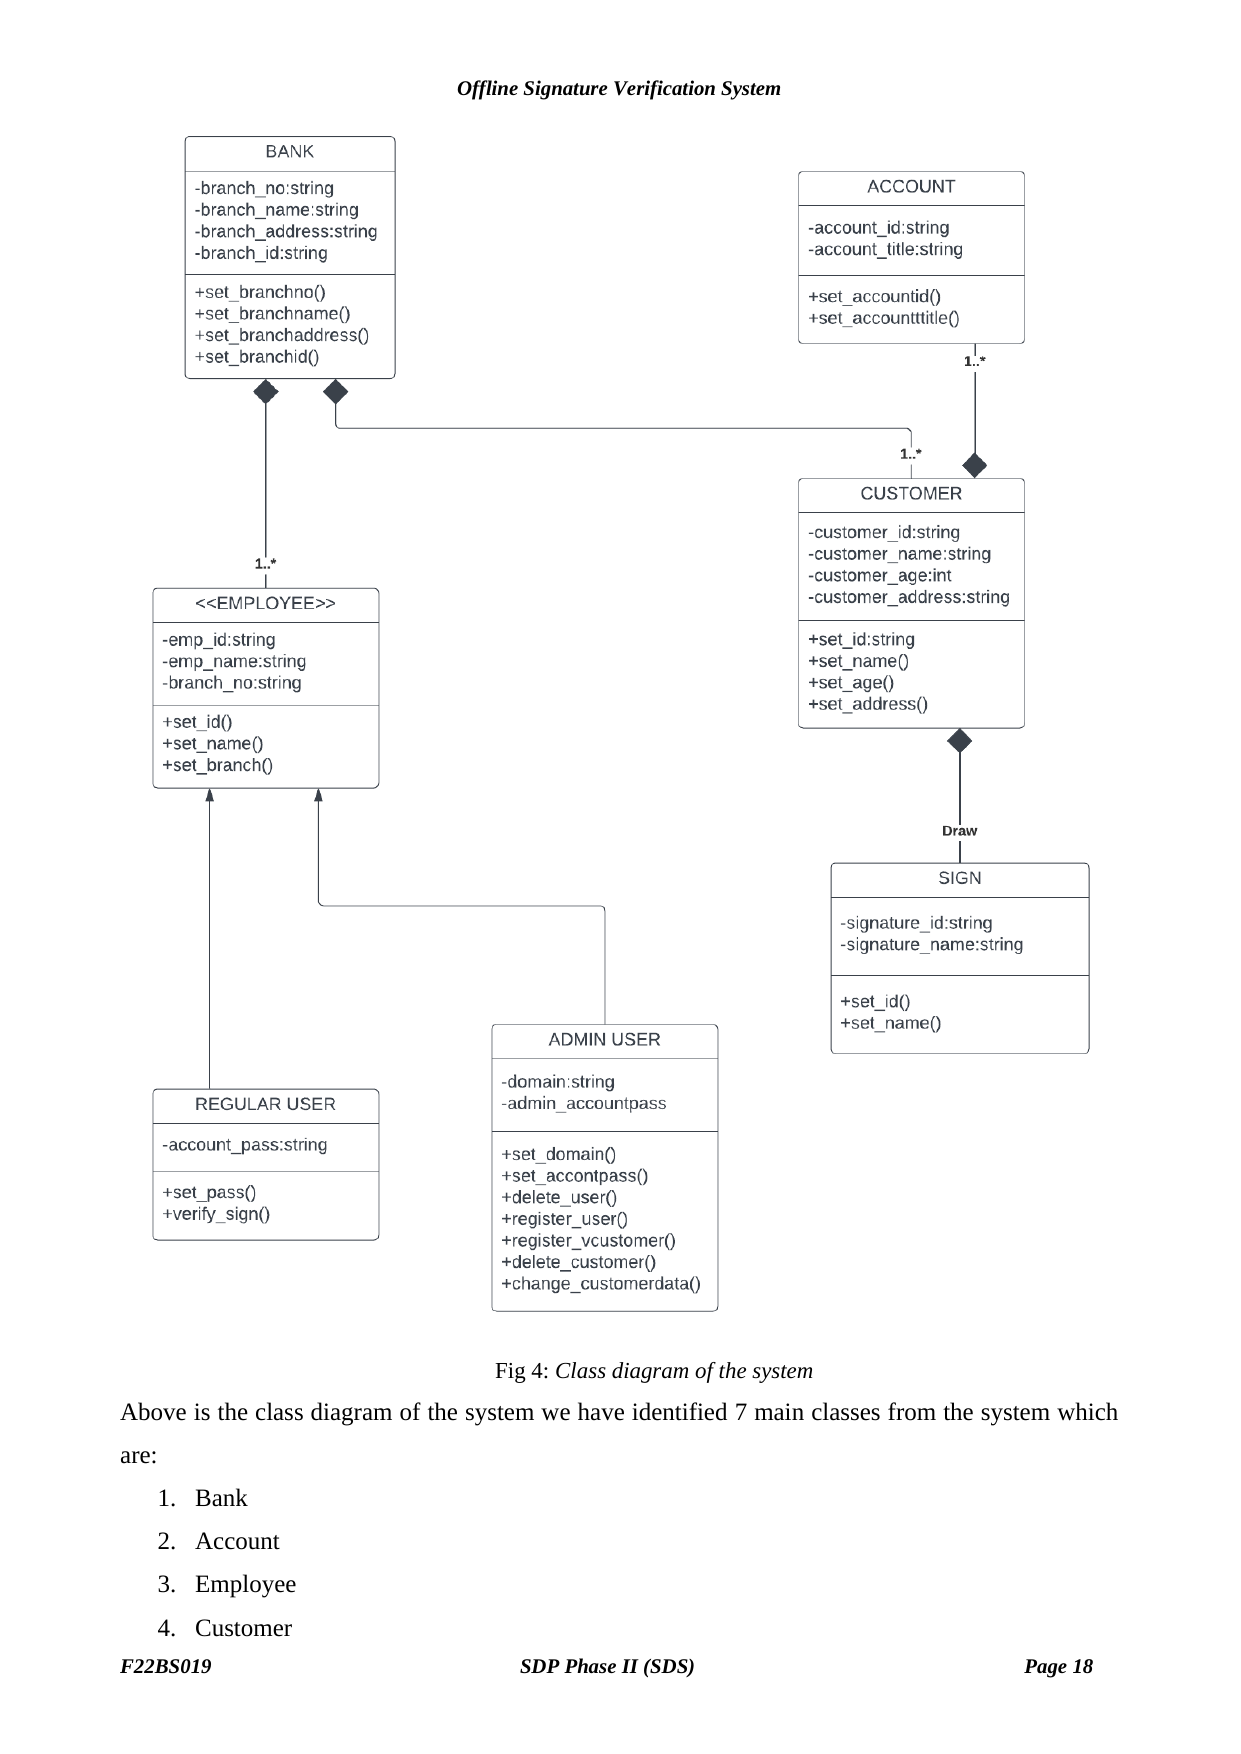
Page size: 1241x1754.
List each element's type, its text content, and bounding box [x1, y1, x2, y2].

text Above is the class diagram of the system we have identified 7 main classes from the system which are: [120, 1397, 1120, 1469]
list Bank [157, 1483, 1120, 1512]
list Employee [157, 1569, 1120, 1598]
text Fig 4: Class diagram of the system [120, 1357, 1120, 1384]
picture [120, 105, 1121, 1344]
list Account [157, 1526, 1120, 1555]
list Customer [157, 1613, 1120, 1641]
